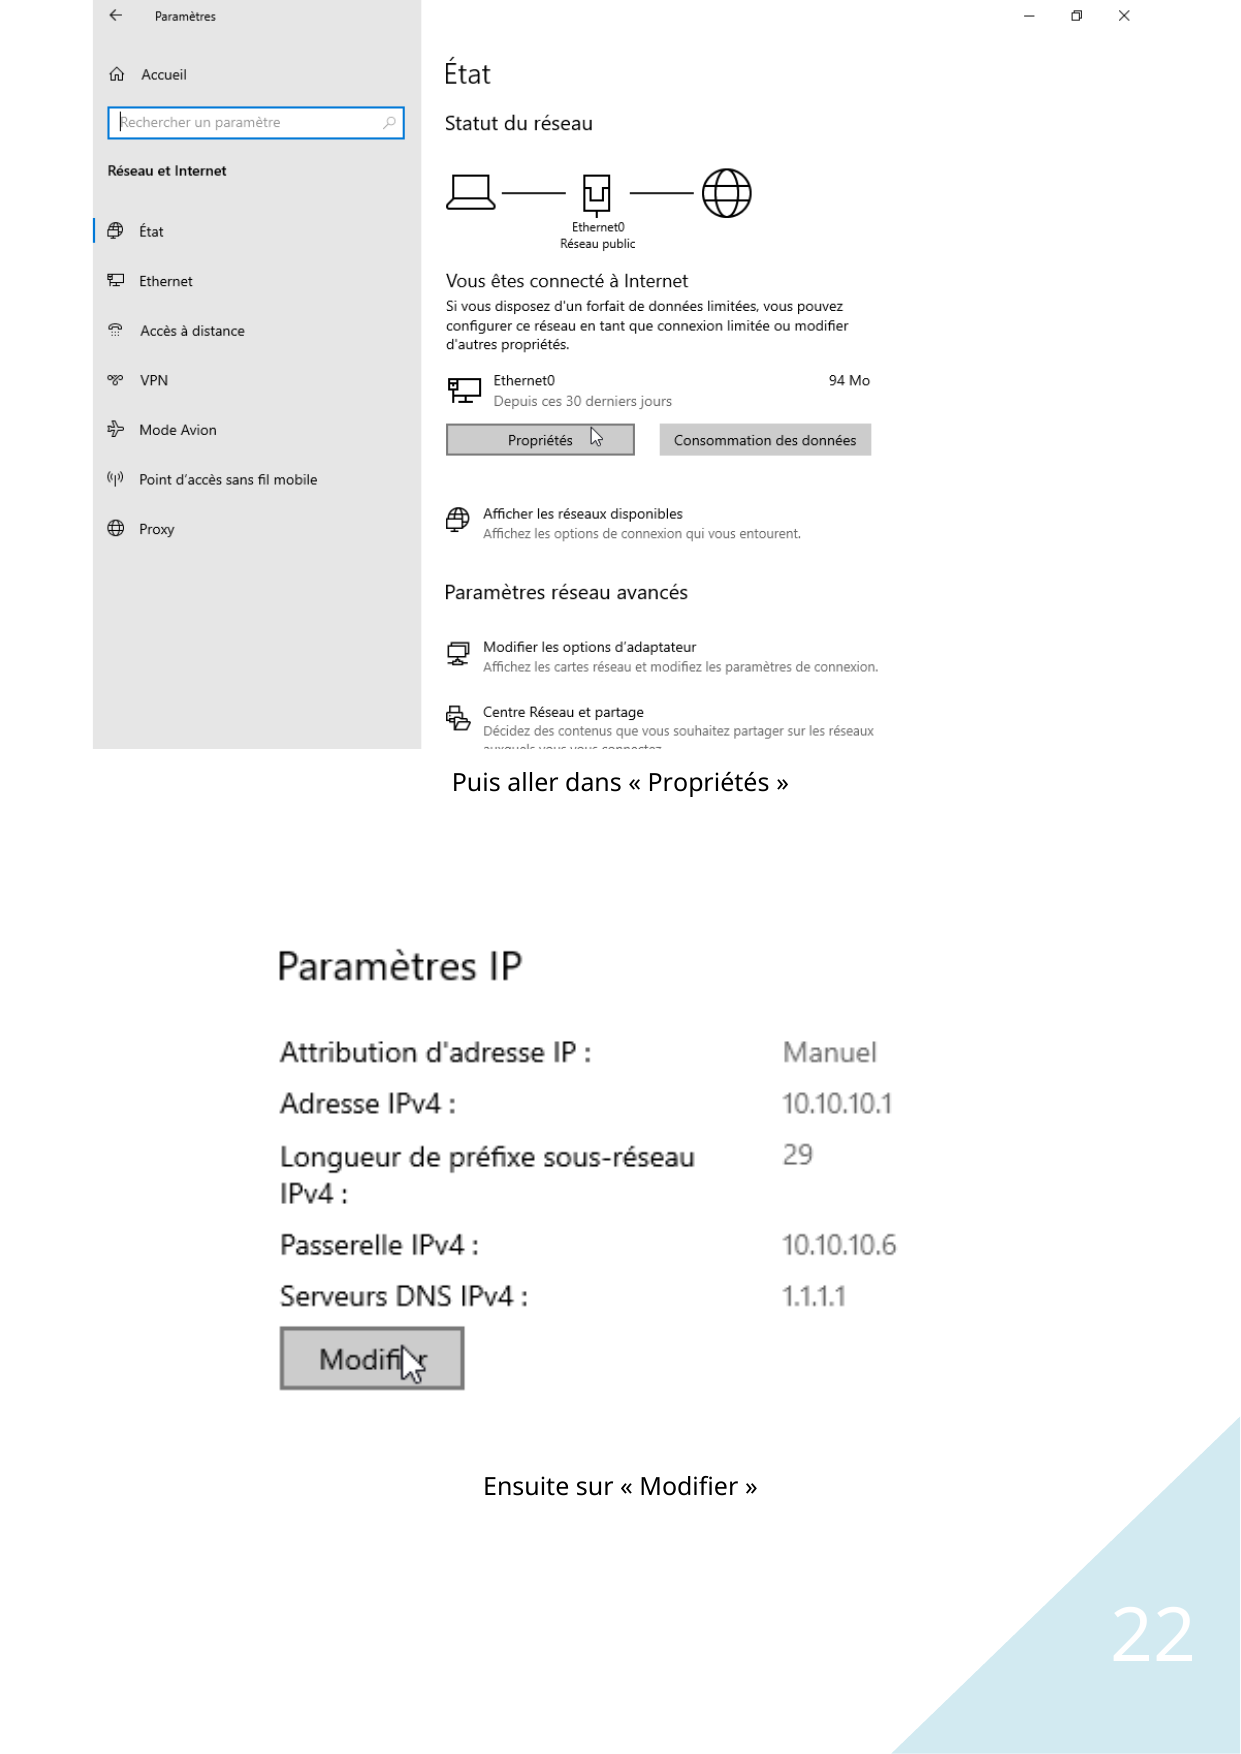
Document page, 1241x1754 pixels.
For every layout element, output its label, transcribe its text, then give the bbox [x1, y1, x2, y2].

text Ensuite sur « Modifier » [12, 1468, 1228, 1502]
picture [92, 0, 1148, 749]
picture [264, 917, 976, 1452]
text Puis aller dans « Propriétés » [12, 765, 1228, 799]
